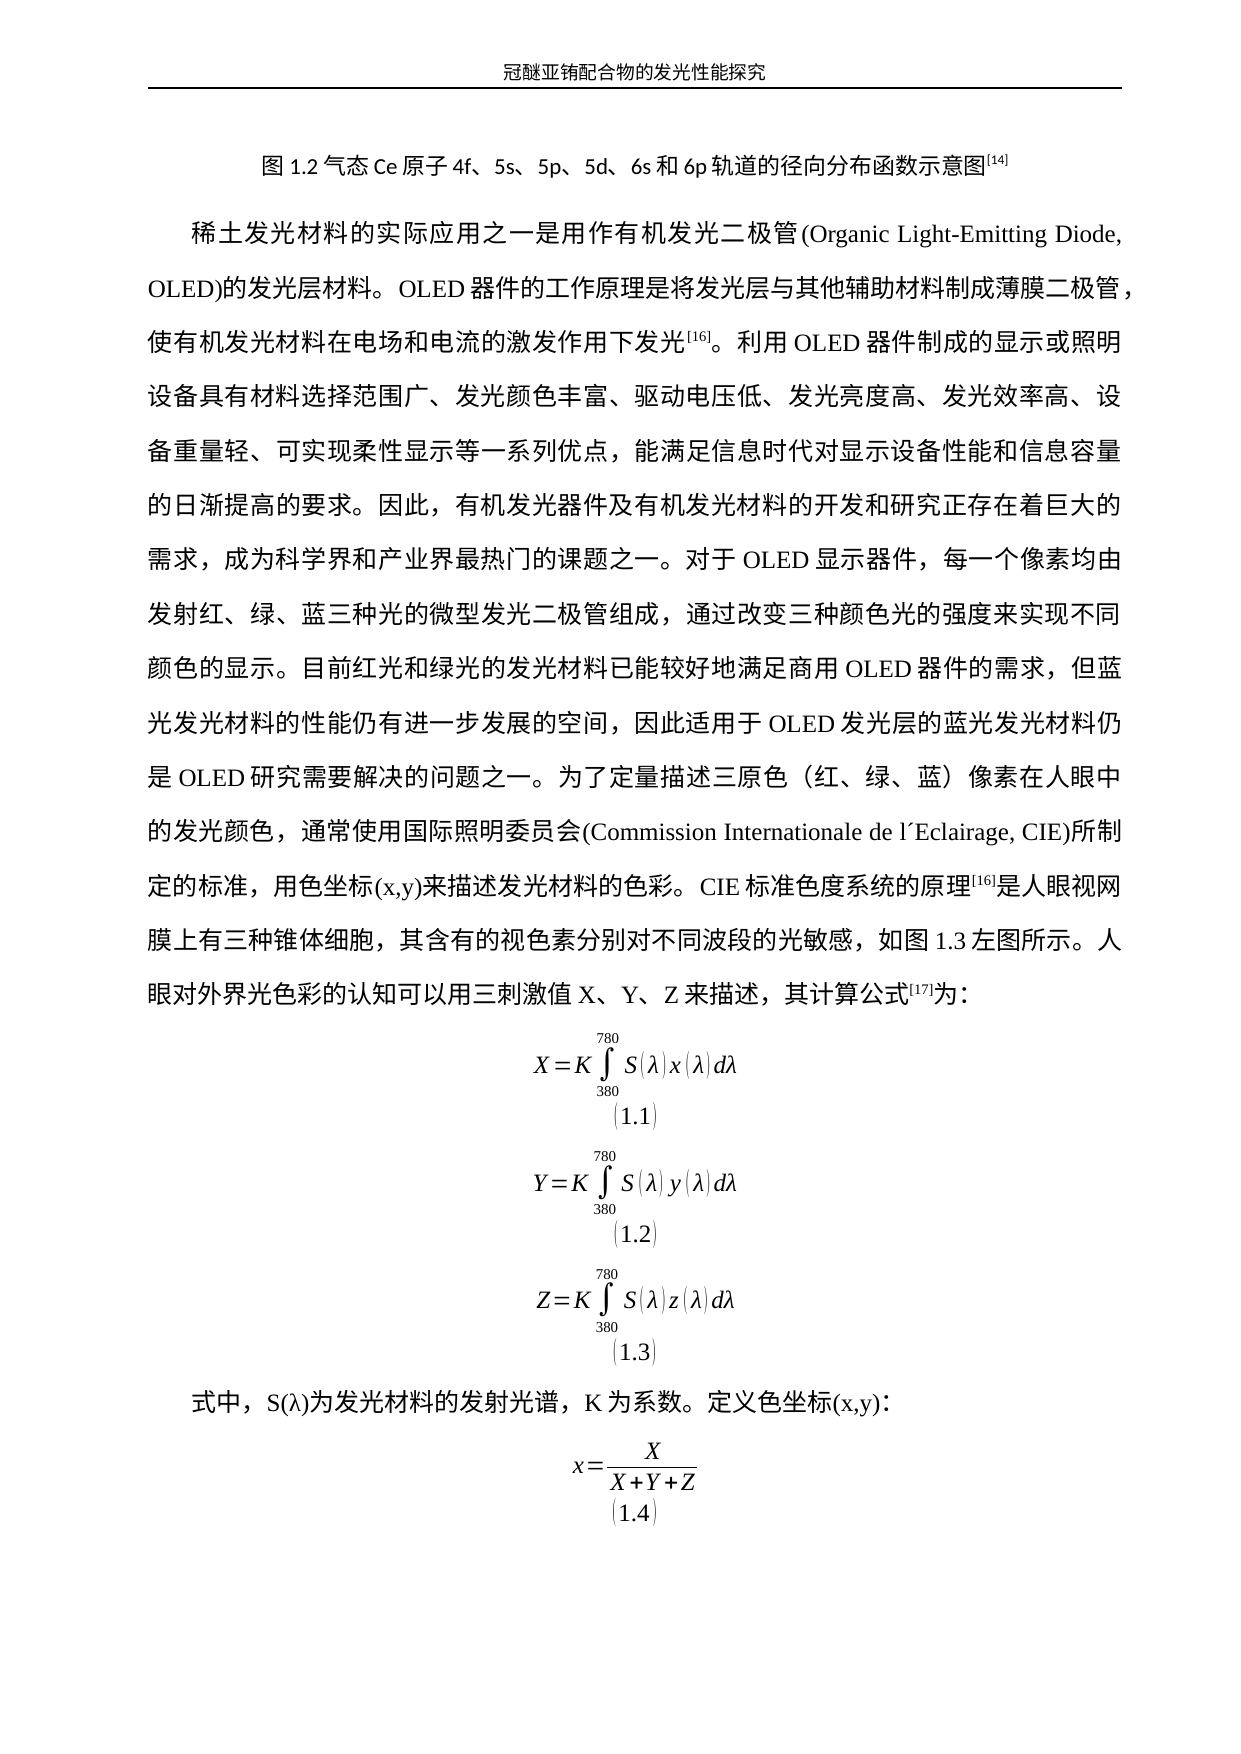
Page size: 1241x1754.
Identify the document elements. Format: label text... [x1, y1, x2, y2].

text 图1.2 气态Ce原子4f、5s、5p、5d、6s和6p轨道的径向分布函数示意图[14] [148, 148, 1122, 181]
text 式中，S(λ)为发光材料的发射光谱，K为系数。定义色坐标(x,y)： [148, 1383, 1122, 1419]
text 稀土发光材料的实际应用之一是用作有机发光二极管(Organic Light-Emitting Diode, OLED)的发光层材料。OLED器件的工作原理是将发光层与其他辅助材料制成薄膜二极管，使有机发光材料在电场和电流的激发作用下发光[16]。利用OLED器件制成的显示或照明设备具有材料选择范围广、发光颜色丰富、驱动电压低、发光亮度高、发光效率高、设备重量轻、可实现柔性显示等一系列优点，能满足信息时代对显示设备性能和信息容量的日渐提高的要求。因此，有机发光器件及有机发光材料的开发和研究正存在着巨大的需求，成为科学界和产业界最热门的课题之一。对于OLED显示器件，每一个像素均由发射红、绿、蓝三种光的微型发光二极管组成，通过改变三种颜色光的强度来实现不同颜色的显示。目前红光和绿光的发光材料已能较好地满足商用OLED器件的需求，但蓝光发光材料的性能仍有进一步发展的空间，因此适用于OLED发光层的蓝光发光材料仍是OLED研究需要解决的问题之一。为了定量描述三原色（红、绿、蓝）像素在人眼中的发光颜色，通常使用国际照明委员会(Commission Internationale de l´Eclairage, CIE)所制定的标准，用色坐标(x,y)来描述发光材料的色彩。CIE标准色度系统的原理[16]是人眼视网膜上有三种锥体细胞，其含有的视色素分别对不同波段的光敏感，如图1.3左图所示。人眼对外界光色彩的认知可以用三刺激值X、Y、Z来描述，其计算公式[17]为： [148, 214, 1122, 1011]
